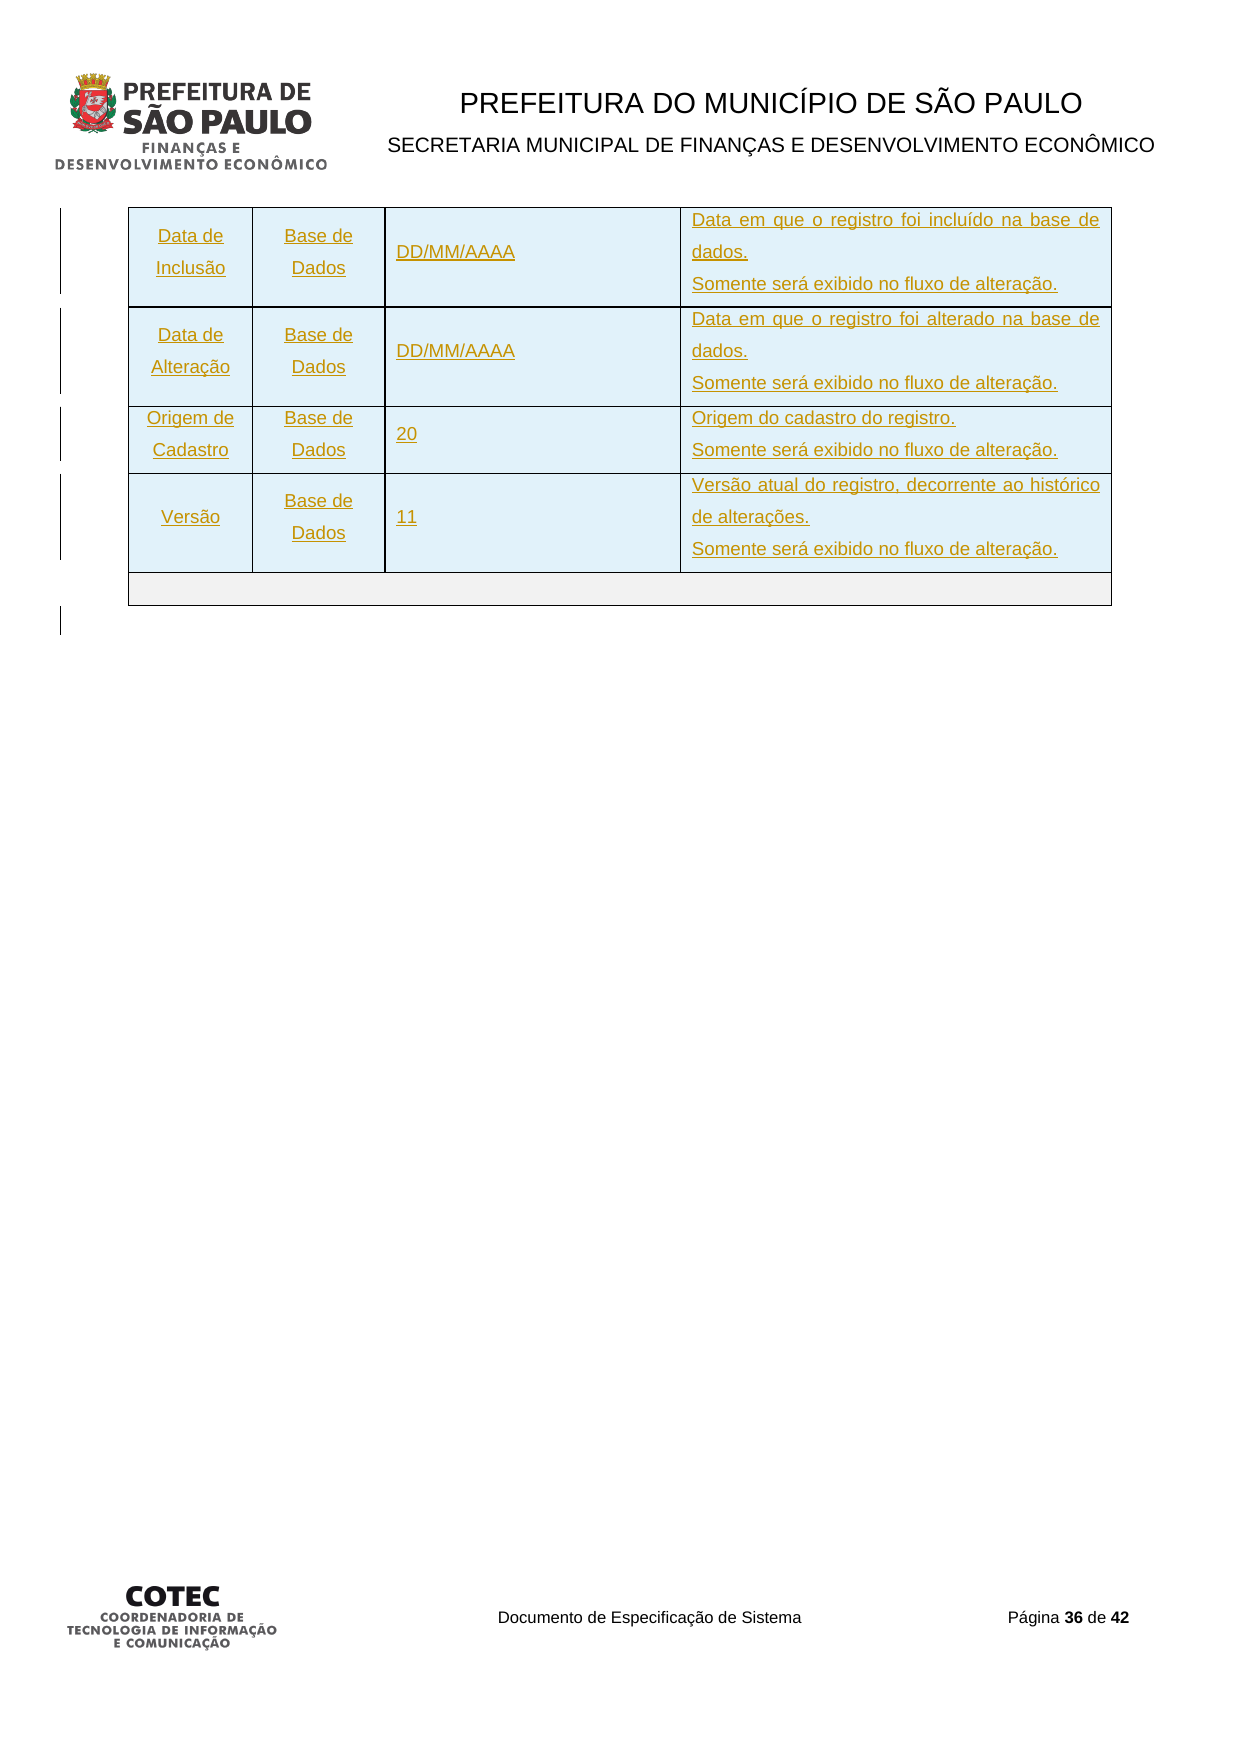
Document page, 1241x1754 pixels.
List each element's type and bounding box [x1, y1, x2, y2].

picture [62, 1583, 283, 1652]
table_cell [129, 573, 1111, 605]
picture [55, 73, 327, 170]
